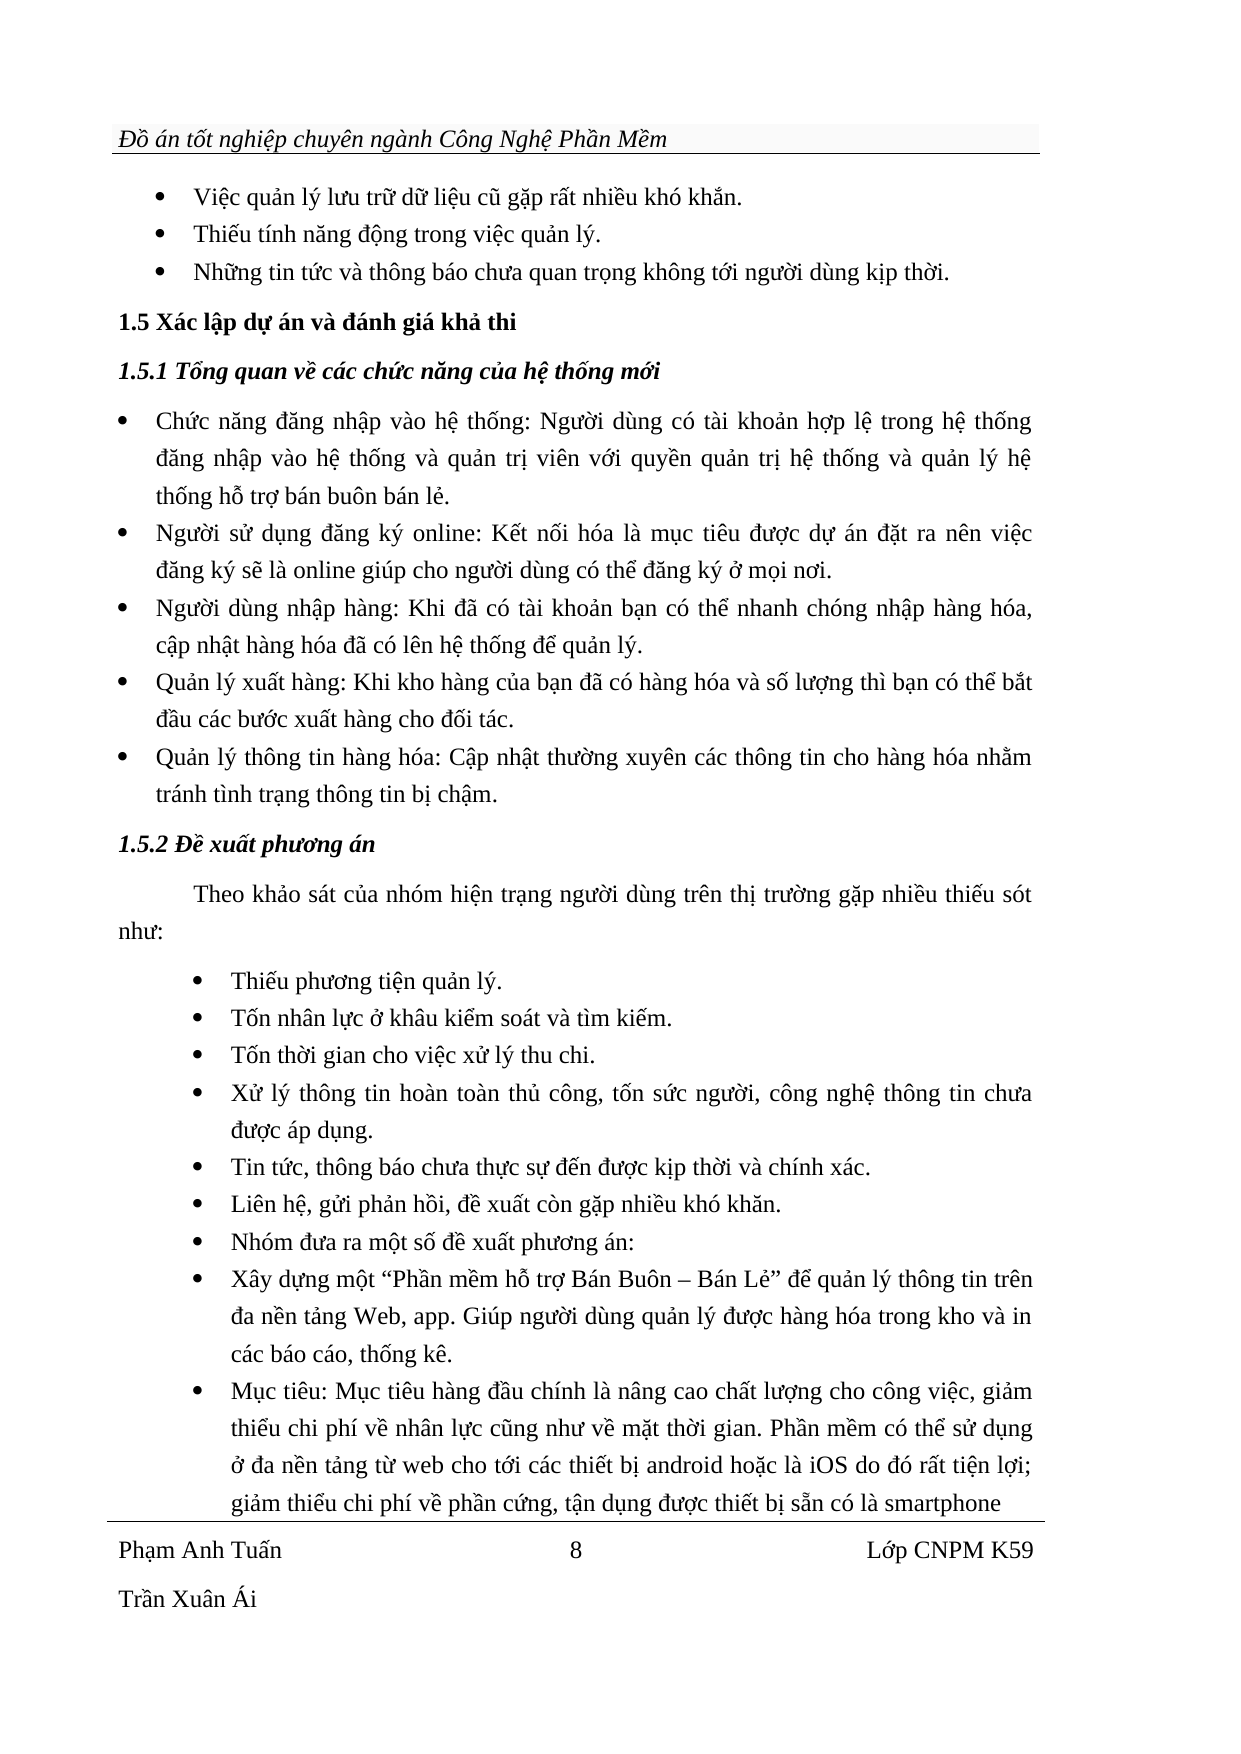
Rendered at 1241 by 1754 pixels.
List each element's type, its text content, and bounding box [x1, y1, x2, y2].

list Xây dựng một “Phần mềm hỗ trợ Bán Buôn – Bán Lẻ” để quản lý thông tin trên đa nền tảng Web, app. Giúp người dùng quản lý được hàng hóa trong kho và in các báo cáo, thống kê. [193, 1264, 1033, 1367]
list Tốn nhân lực ở khâu kiểm soát và tìm kiếm. [193, 1003, 1033, 1032]
list Mục tiêu: Mục tiêu hàng đầu chính là nâng cao chất lượng cho công việc, giảm thiểu chi phí về nhân lực cũng như về mặt thời gian. Phần mềm có thể sử dụng ở đa nền tảng từ web cho tới các thiết bị android hoặc là iOS do đó rất tiện lợi; giảm thiểu chi phí về phần cứng, tận dụng được thiết bị sẵn có là smartphone [193, 1376, 1033, 1517]
list Nhóm đưa ra một số đề xuất phương án: [193, 1227, 1033, 1256]
list Tin tức, thông báo chưa thực sự đến được kịp thời và chính xác. [193, 1152, 1033, 1181]
text Theo khảo sát của nhóm hiện trạng người dùng trên thị trường gặp nhiều thiếu sót như: [118, 879, 1033, 945]
list Thiếu tính năng động trong việc quản lý. [156, 219, 1033, 248]
list Việc quản lý lưu trữ dữ liệu cũ gặp rất nhiều khó khắn. [156, 182, 1033, 211]
list Xử lý thông tin hoàn toàn thủ công, tốn sức người, công nghệ thông tin chưa được áp dụng. [193, 1078, 1033, 1144]
subtitle Đề xuất phương án [118, 829, 1033, 858]
list Tốn thời gian cho việc xử lý thu chi. [193, 1040, 1033, 1069]
list Chức năng đăng nhập vào hệ thống: Người dùng có tài khoản hợp lệ trong hệ thống đăng nhập vào hệ thống và quản trị viên với quyền quản trị hệ thống và quản lý hệ thống hỗ trợ bán buôn bán lẻ. [118, 406, 1033, 509]
subtitle Tổng quan về các chức năng của hệ thống mới [118, 356, 1033, 385]
list Thiếu phương tiện quản lý. [193, 966, 1033, 994]
list Liên hệ, gửi phản hồi, đề xuất còn gặp nhiều khó khăn. [193, 1189, 1033, 1218]
list Người sử dụng đăng ký online: Kết nối hóa là mục tiêu được dự án đặt ra nên việc đăng ký sẽ là online giúp cho người dùng có thể đăng ký ở mọi nơi. [118, 518, 1033, 584]
list Người dùng nhập hàng: Khi đã có tài khoản bạn có thể nhanh chóng nhập hàng hóa, cập nhật hàng hóa đã có lên hệ thống để quản lý. [118, 593, 1033, 659]
subtitle Xác lập dự án và đánh giá khả thi [118, 307, 1033, 335]
list Quản lý thông tin hàng hóa: Cập nhật thường xuyên các thông tin cho hàng hóa nhằm tránh tình trạng thông tin bị chậm. [118, 742, 1033, 808]
list Quản lý xuất hàng: Khi kho hàng của bạn đã có hàng hóa và số lượng thì bạn có thể bắt đầu các bước xuất hàng cho đối tác. [118, 667, 1033, 733]
list Những tin tức và thông báo chưa quan trọng không tới người dùng kịp thời. [156, 257, 1033, 286]
